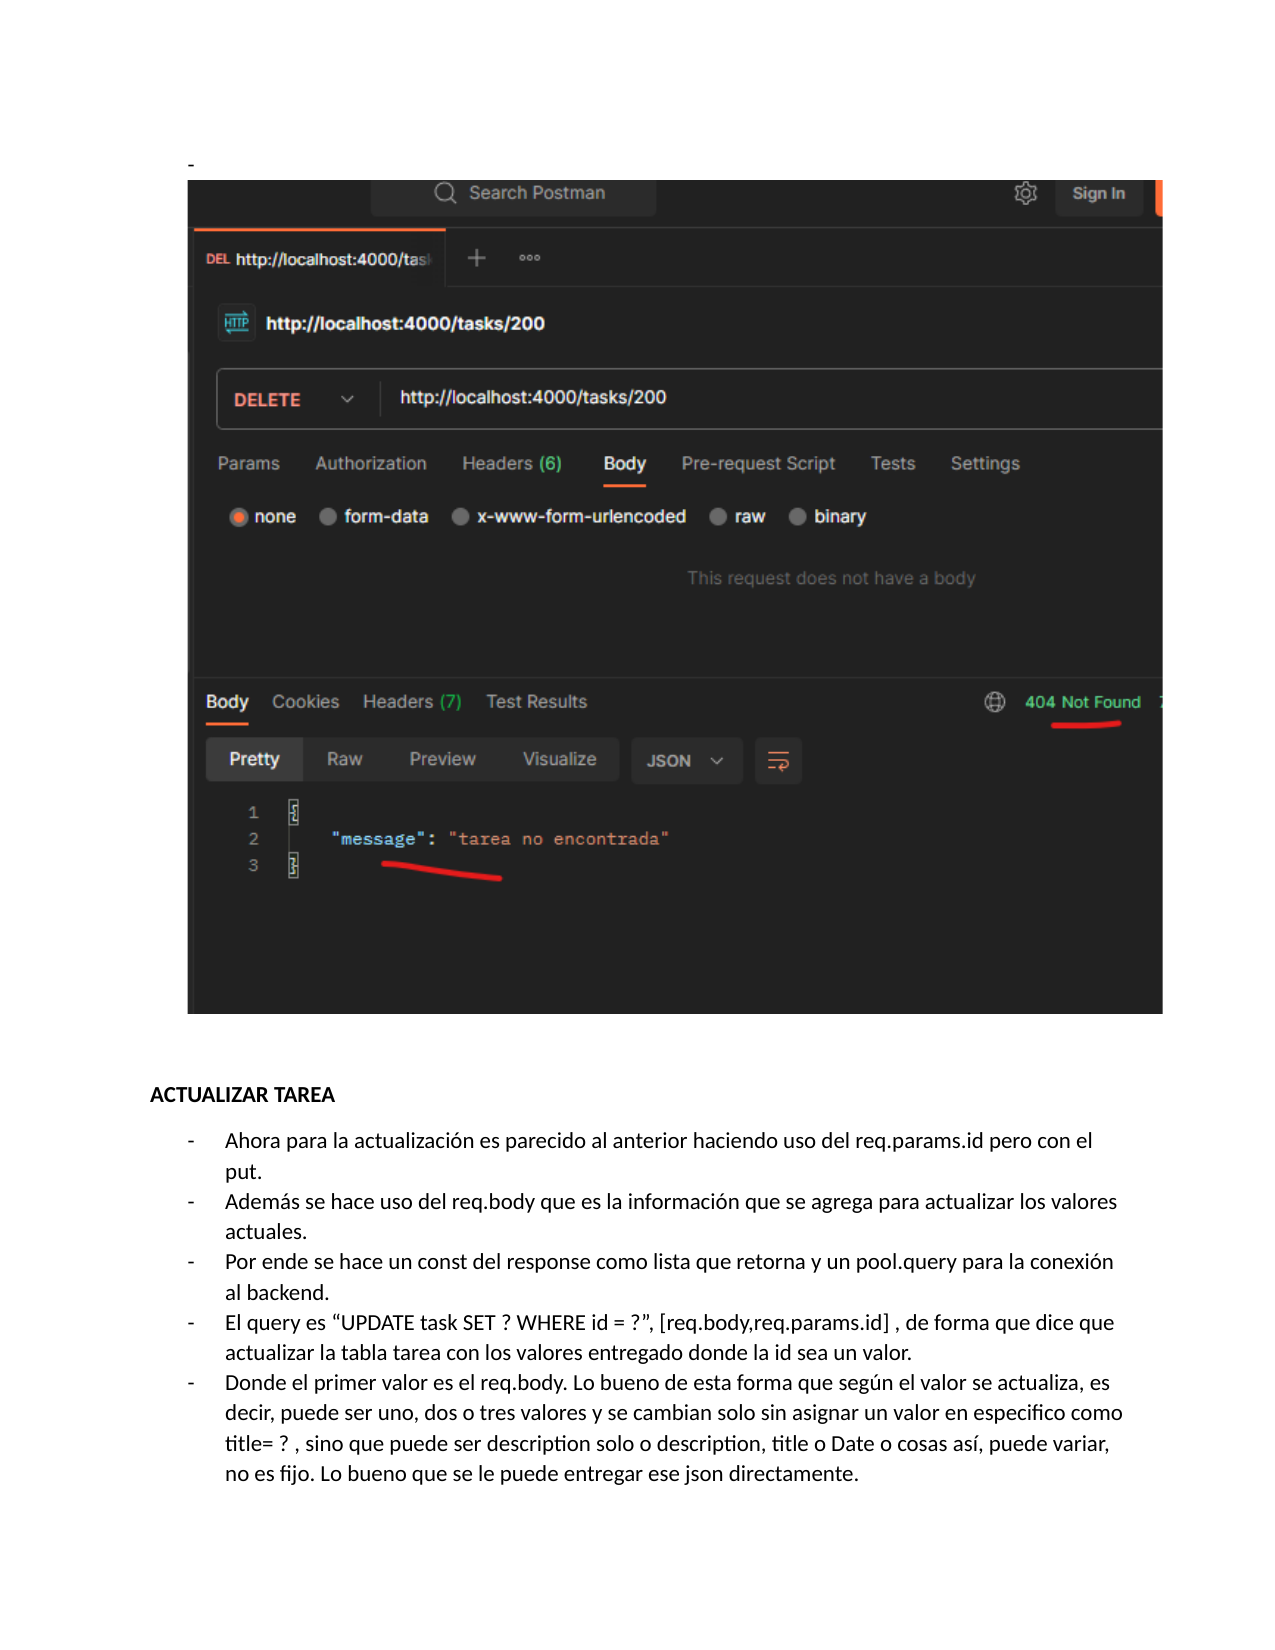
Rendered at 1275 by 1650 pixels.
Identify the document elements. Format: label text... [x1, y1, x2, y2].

list Además se hace uso del req.body que es la información que se agrega para actualizar los valores actuales. [187, 1187, 1125, 1245]
list Donde el primer valor es el req.body. Lo bueno de esta forma que según el valor se actualiza, es decir, puede ser uno, dos o tres valores y se cambian solo sin asignar un valor en especifico como title= ? , sino que puede ser description solo o description, title o Date o cosas así, puede variar, no es fijo. Lo bueno que se le puede entregar ese json directamente. [187, 1368, 1125, 1487]
picture [187, 180, 1163, 1014]
list Ahora para la actualización es parecido al anterior haciendo uso del req.params.id pero con el put. [187, 1127, 1125, 1185]
list El query es “UPDATE task SET ? WHERE id = ?”, [req.body,req.params.id] , de forma que dice que actualizar la tabla tarea con los valores entregado donde la id sea un valor. [187, 1308, 1125, 1366]
text ACTUALIZAR TAREA [150, 1080, 1125, 1108]
list Por ende se hace un const del response como lista que retorna y un pool.query para la conexión al backend. [187, 1247, 1125, 1306]
